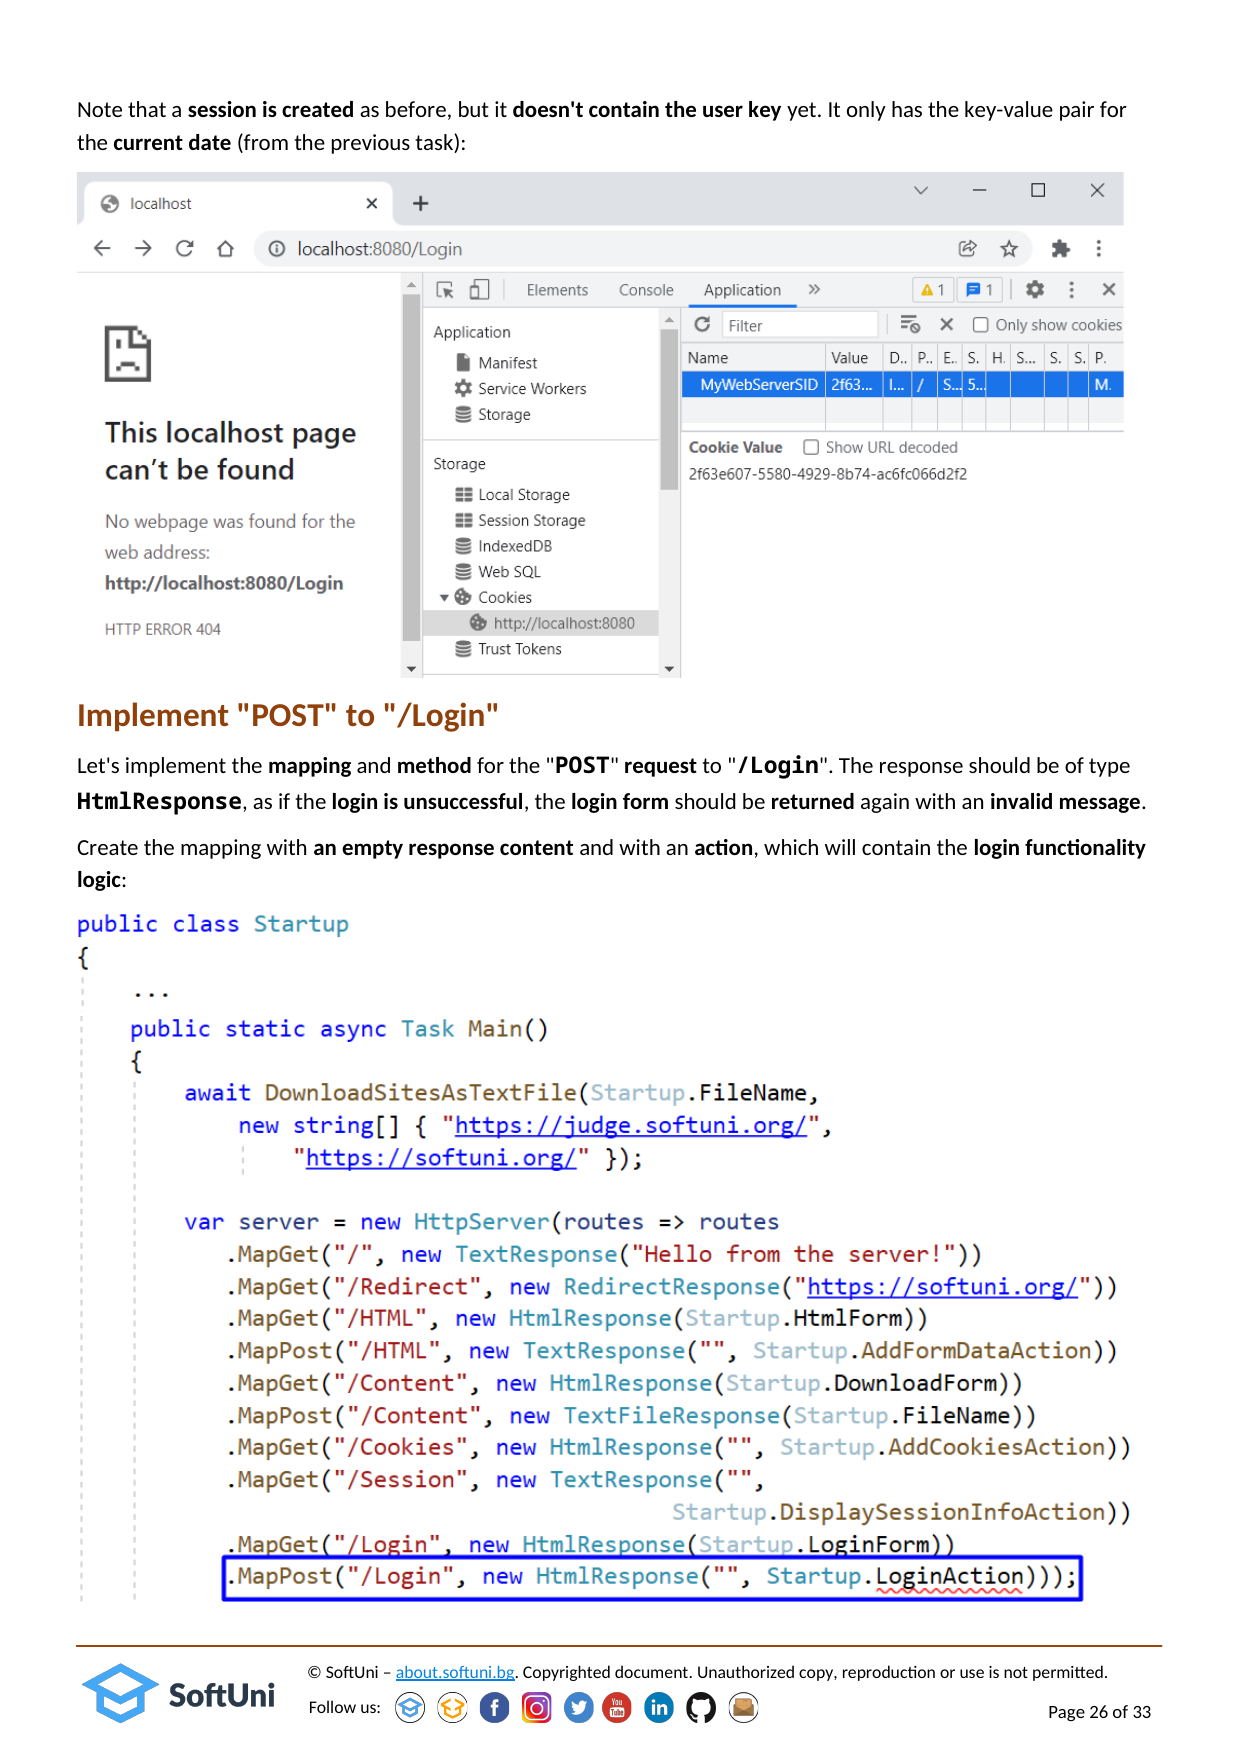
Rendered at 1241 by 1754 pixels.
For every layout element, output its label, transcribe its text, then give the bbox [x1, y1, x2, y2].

subtitle Implement "POST" to "/Login" [77, 694, 1163, 734]
picture [686, 1692, 716, 1723]
picture [437, 1692, 468, 1723]
text Create the mapping with an empty response content and with an action, which will contain the login functionality logic: [77, 833, 1163, 893]
picture [665, 1714, 674, 1723]
picture [76, 172, 1124, 678]
picture [644, 1692, 653, 1701]
picture [479, 1692, 510, 1723]
picture [75, 1658, 281, 1729]
picture [602, 1692, 632, 1723]
picture [728, 1692, 759, 1723]
picture [658, 1705, 667, 1714]
picture [665, 1692, 674, 1701]
picture [395, 1692, 425, 1723]
picture [522, 1692, 552, 1723]
text Note that a session is created as before, but it doesn't contain the user key yet. It only has the key-value pair for the current date (from the previous task): [77, 95, 1163, 156]
picture [76, 910, 355, 1012]
picture [76, 1016, 1140, 1602]
picture [564, 1692, 594, 1723]
picture [644, 1714, 653, 1723]
text Let's implement the mapping and method for the "POST" request to "/Login". The response should be of type HtmlResponse, as if the login is unsuccessful, the login form should be returned again with an invalid message. [77, 749, 1163, 816]
